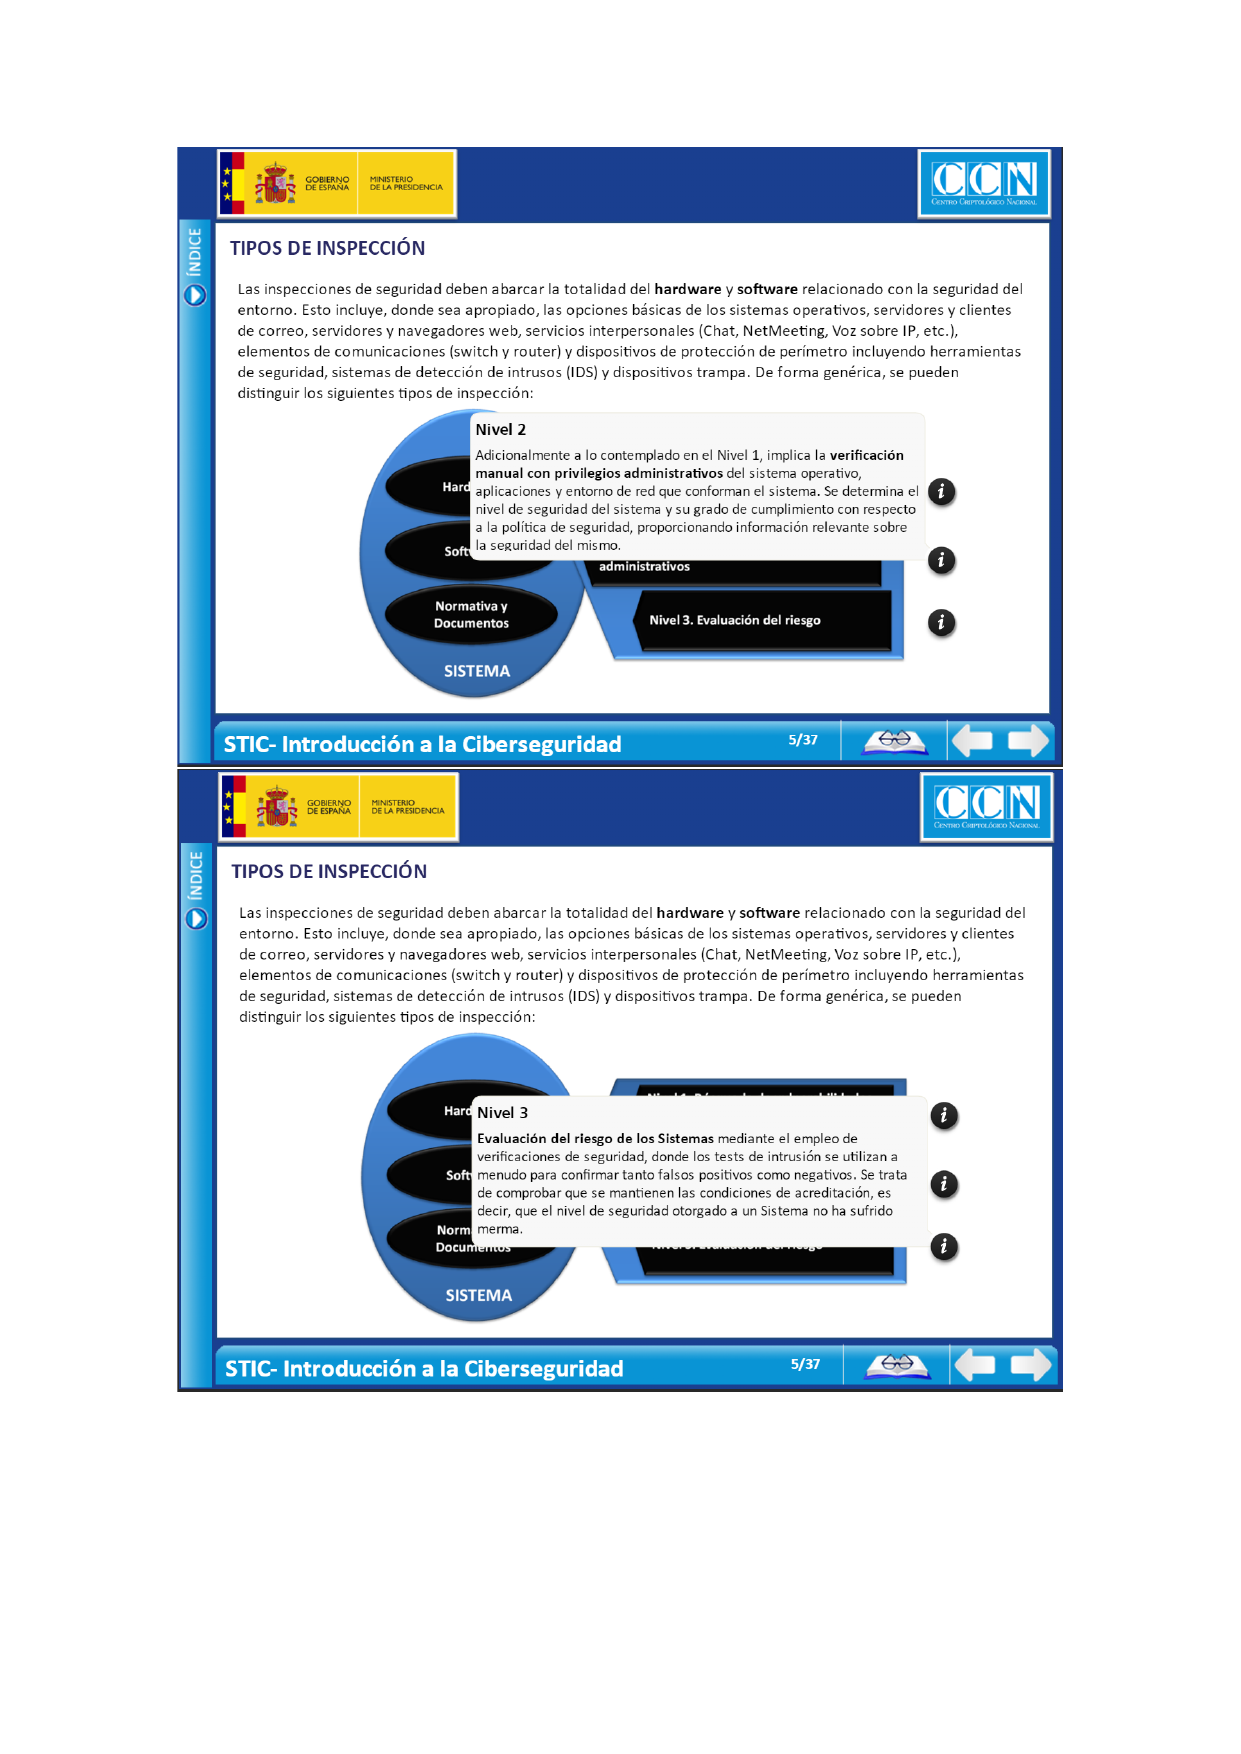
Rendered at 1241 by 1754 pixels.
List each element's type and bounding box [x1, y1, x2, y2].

picture [177, 147, 1063, 767]
picture [177, 769, 1063, 1392]
